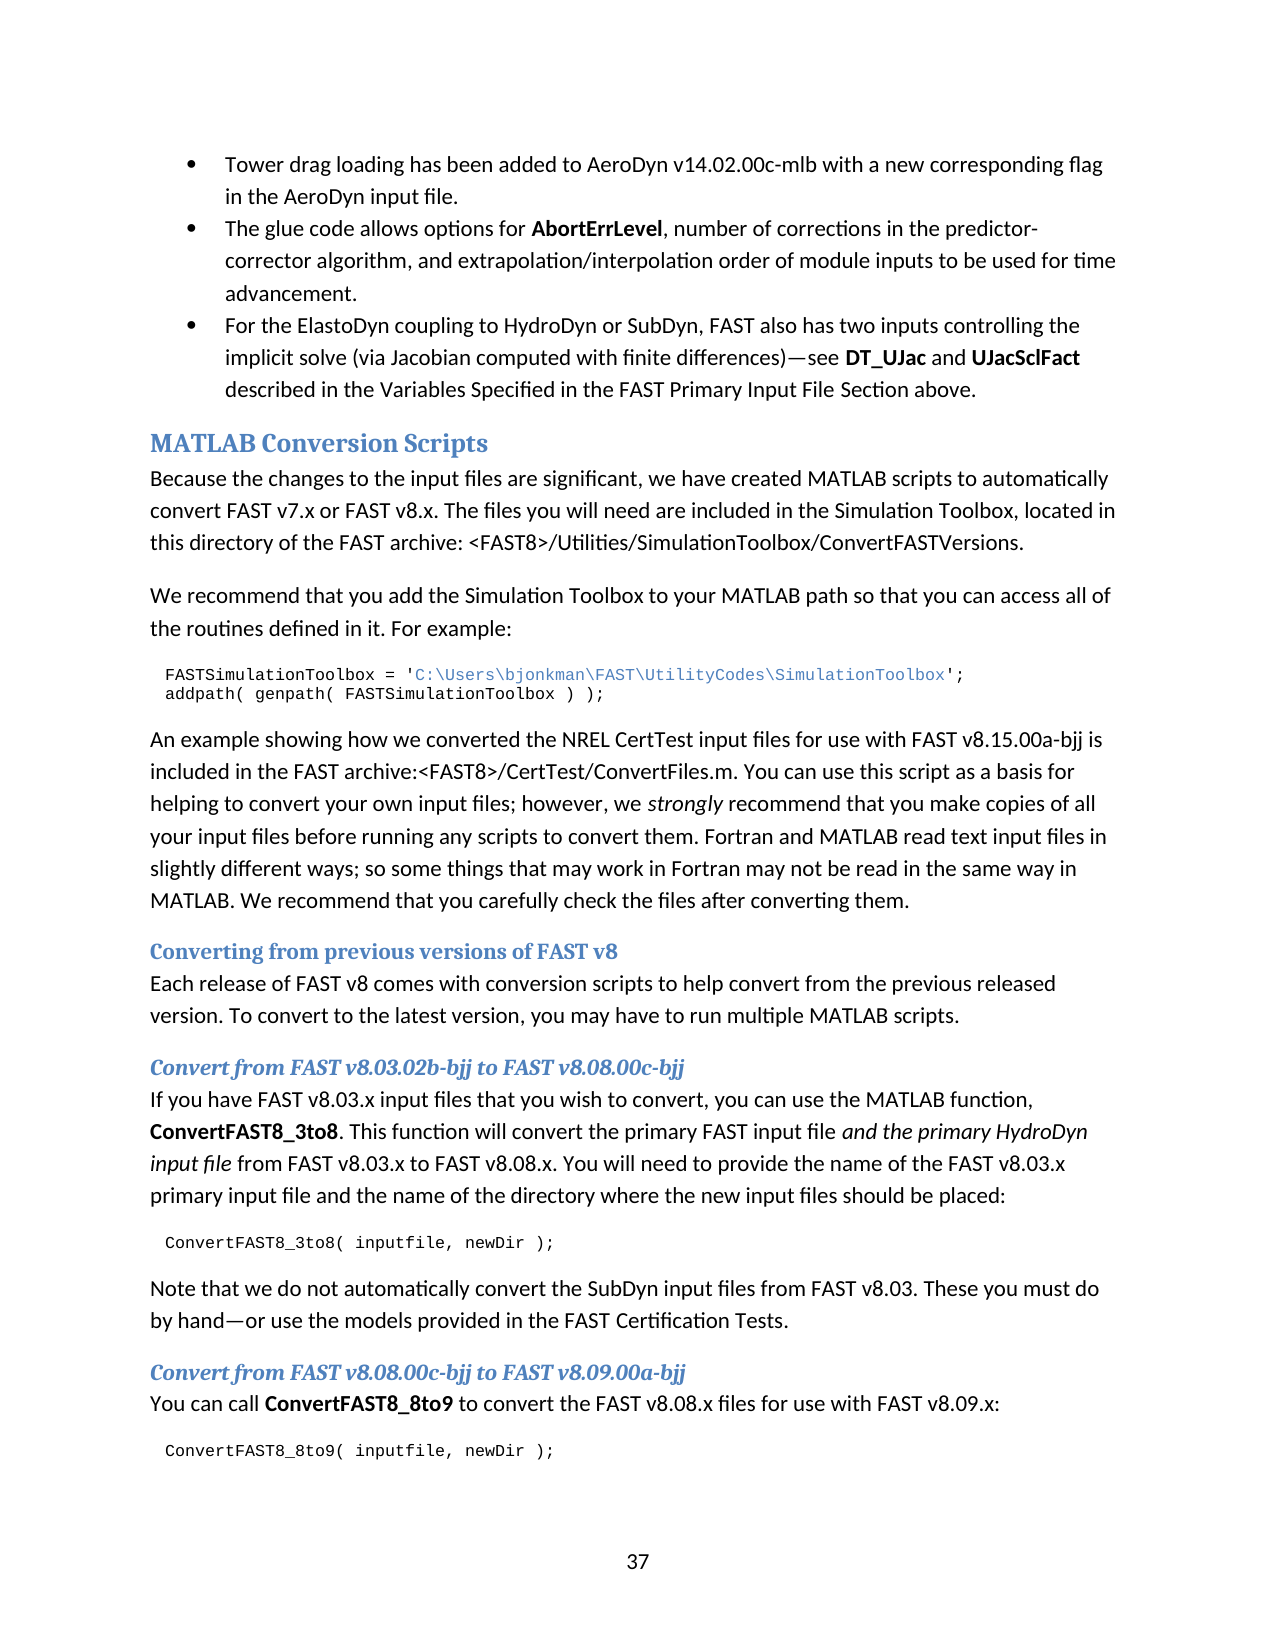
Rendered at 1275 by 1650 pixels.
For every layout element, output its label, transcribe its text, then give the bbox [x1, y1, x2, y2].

text You can call ConvertFAST8_8to9 to convert the FAST v8.08.x files for use with FAST v8.09.x: [150, 1389, 1125, 1417]
text We recommend that you add the Simulation Toolbox to your MATLAB path so that you can access all of the routines defined in it. For example: [150, 581, 1125, 642]
text addpath( genpath( FASTSimulationToolbox ) ); [165, 686, 1110, 704]
list For the ElastoDyn coupling to HydroDyn or SubDyn, FAST also has two inputs controlling the implicit solve (via Jacobian computed with finite differences)—see DT_UJac and UJacSclFact described in the Variables Specified in the FAST Primary Input File Section above. [187, 311, 1125, 403]
subtitle MATLAB Conversion Scripts [150, 428, 1125, 459]
subtitle Convert from FAST v8.08.00c-bjj to FAST v8.09.00a-bjj [150, 1359, 1125, 1386]
text FASTSimulationToolbox = 'C:\Users\bjonkman\FAST\UtilityCodes\SimulationToolbox'; [165, 667, 1110, 686]
text If you have FAST v8.03.x input files that you wish to convert, you can use the MATLAB function, ConvertFAST8_3to8. This function will convert the primary FAST input file and the primary HydroDyn input file from FAST v8.03.x to FAST v8.08.x. You will need to provide the name of the FAST v8.03.x primary input file and the name of the directory where the new input files should be placed: [150, 1085, 1125, 1209]
text ConvertFAST8_3to8( inputfile, newDir ); [165, 1234, 1110, 1253]
text Note that we do not automatically convert the SubDyn input files from FAST v8.03. These you must do by hand—or use the models provided in the FAST Certification Tests. [150, 1274, 1125, 1334]
subtitle Convert from FAST v8.03.02b-bjj to FAST v8.08.00c-bjj [150, 1054, 1125, 1081]
list Tower drag loading has been added to AeroDyn v14.02.00c-mlb with a new corresponding flag in the AeroDyn input file. [187, 150, 1125, 210]
text Because the changes to the input files are significant, we have created MATLAB scripts to automatically convert FAST v7.x or FAST v8.x. The files you will need are included in the Simulation Toolbox, located in this directory of the FAST archive: <FAST8>/Utilities/SimulationToolbox/ConvertFASTVersions. [150, 464, 1125, 556]
text ConvertFAST8_8to9( inputfile, newDir ); [165, 1442, 1110, 1461]
subtitle Converting from previous versions of FAST v8 [150, 939, 1125, 966]
list The glue code allows options for AbortErrLevel, number of corrections in the predictor-corrector algorithm, and extrapolation/interpolation order of module inputs to be used for time advancement. [187, 214, 1125, 307]
text An example showing how we converted the NREL CertTest input files for use with FAST v8.15.00a-bjj is included in the FAST archive:<FAST8>/CertTest/ConvertFiles.m. You can use this script as a basis for helping to convert your own input files; however, we strongly recommend that you make copies of all your input files before running any scripts to convert them. Fortran and MATLAB read text input files in slightly different ways; so some things that may work in Fortran may not be read in the same way in MATLAB. We recommend that you carefully check the files after converting them. [150, 725, 1125, 914]
text Each release of FAST v8 comes with conversion scripts to help convert from the previous released version. To convert to the latest version, you may have to run multiple MATLAB scripts. [150, 969, 1125, 1029]
